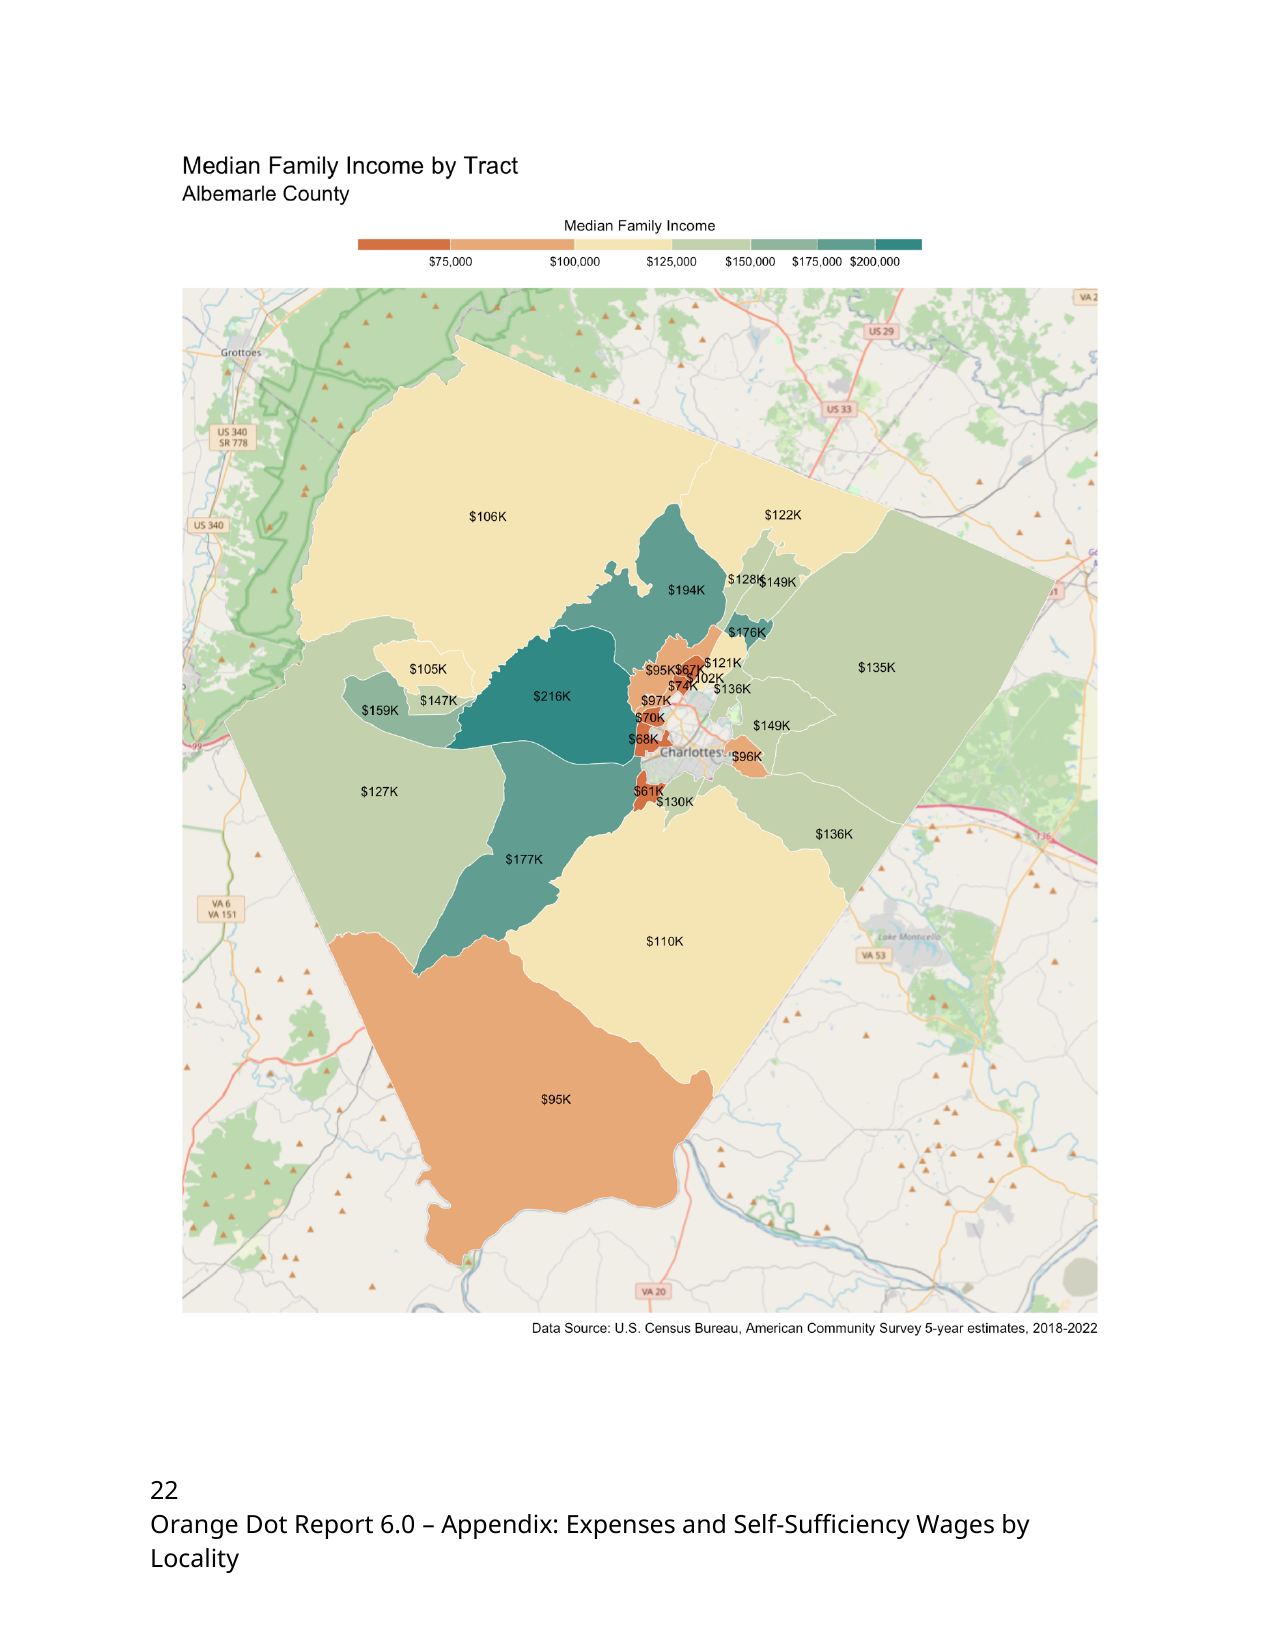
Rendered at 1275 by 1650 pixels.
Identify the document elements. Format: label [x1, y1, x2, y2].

picture [150, 150, 1125, 1342]
